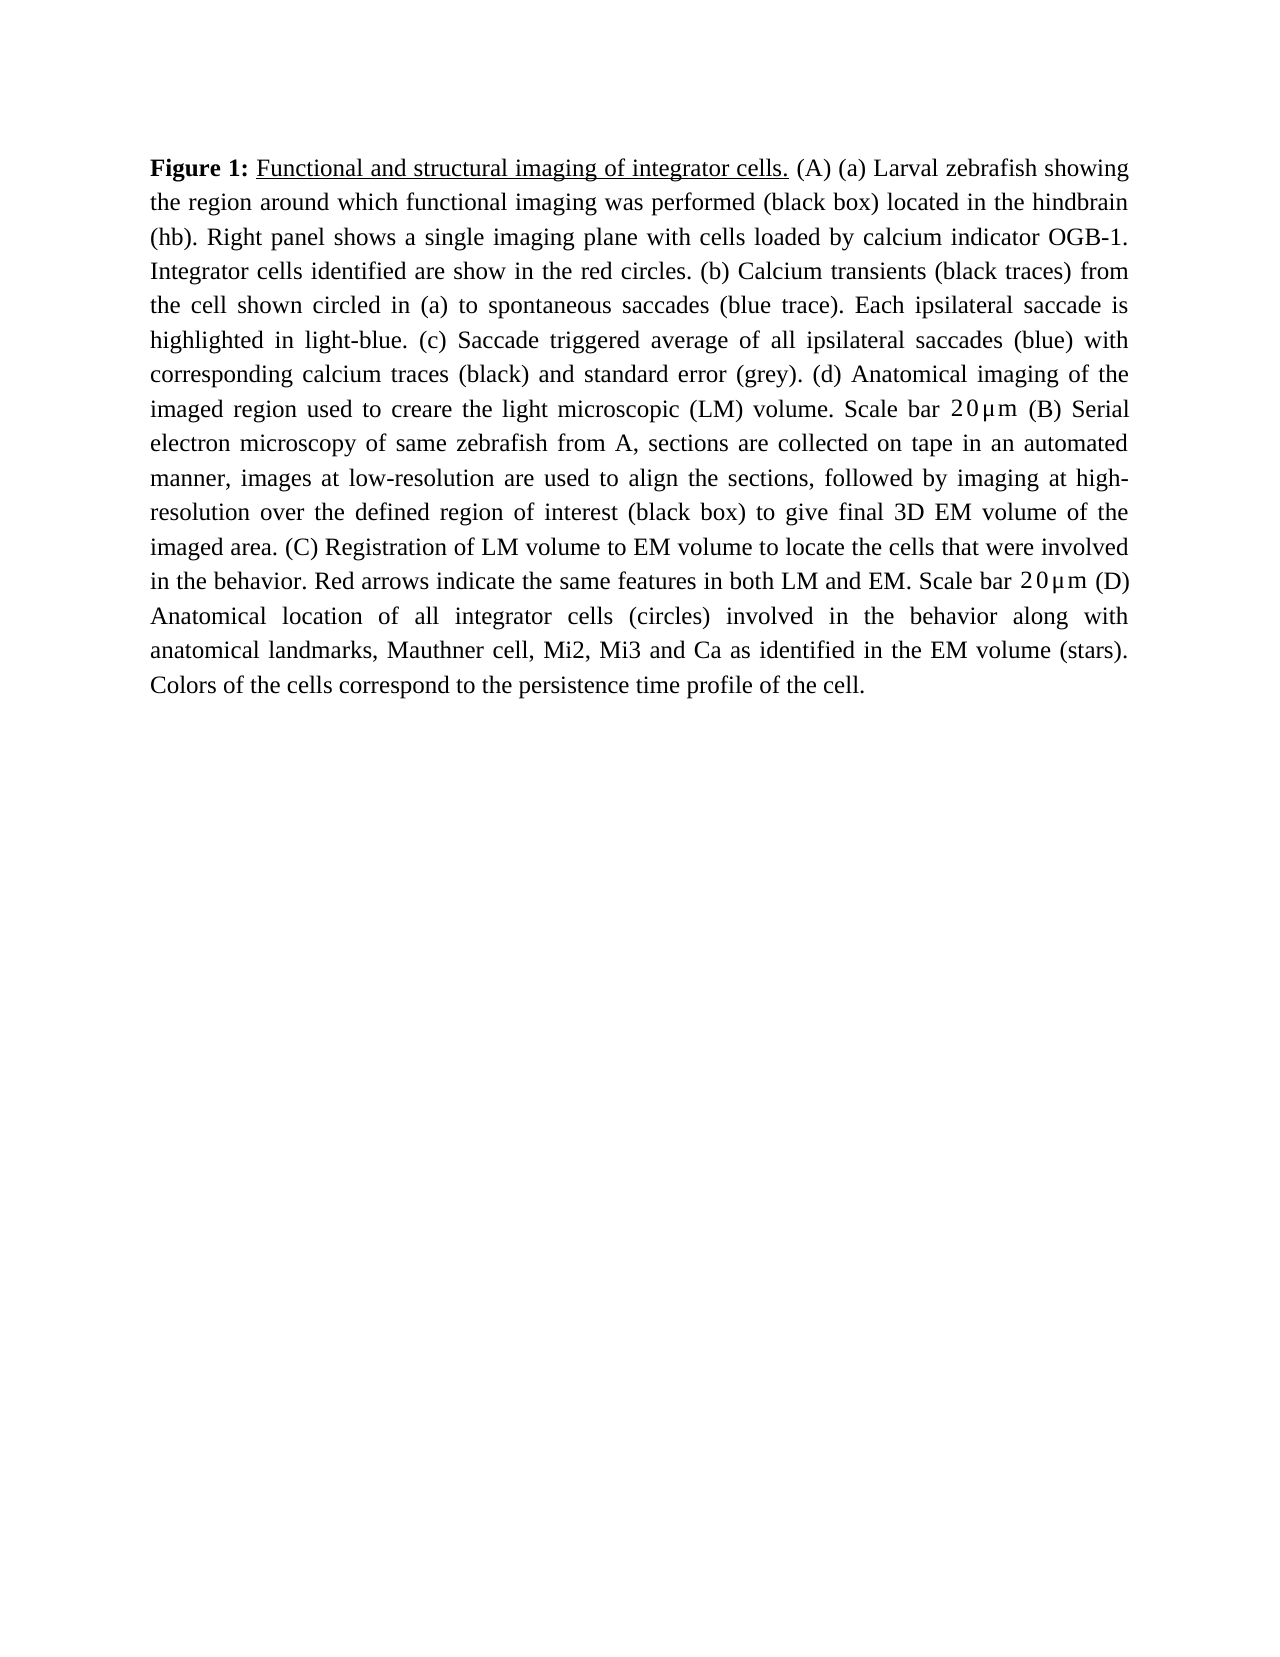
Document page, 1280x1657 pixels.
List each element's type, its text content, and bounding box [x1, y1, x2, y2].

text Figure 1: Functional and structural imaging of integrator cells. (A) (a) Larval zebrafish showing the region around which functional imaging was performed (black box) located in the hindbrain (hb). Right panel shows a single imaging plane with cells loaded by calcium indicator OGB-1. Integrator cells identified are show in the red circles. (b) Calcium transients (black traces) from the cell shown circled in (a) to spontaneous saccades (blue trace). Each ipsilateral saccade is highlighted in light-blue. (c) Saccade triggered average of all ipsilateral saccades (blue) with corresponding calcium traces (black) and standard error (grey). (d) Anatomical imaging of the imaged region used to creare the light microscopic (LM) volume. Scale bar (B) Serial electron microscopy of same zebrafish from A, sections are collected on tape in an automated manner, images at low-resolution are used to align the sections, followed by imaging at high-resolution over the defined region of interest (black box) to give final 3D EM volume of the imaged area. (C) Registration of LM volume to EM volume to locate the cells that were involved in the behavior. Red arrows indicate the same features in both LM and EM. Scale bar (D) Anatomical location of all integrator cells (circles) involved in the behavior along with anatomical landmarks, Mauthner cell, Mi2, Mi3 and Ca as identified in the EM volume (stars). Colors of the cells correspond to the persistence time profile of the cell. [150, 153, 1130, 698]
